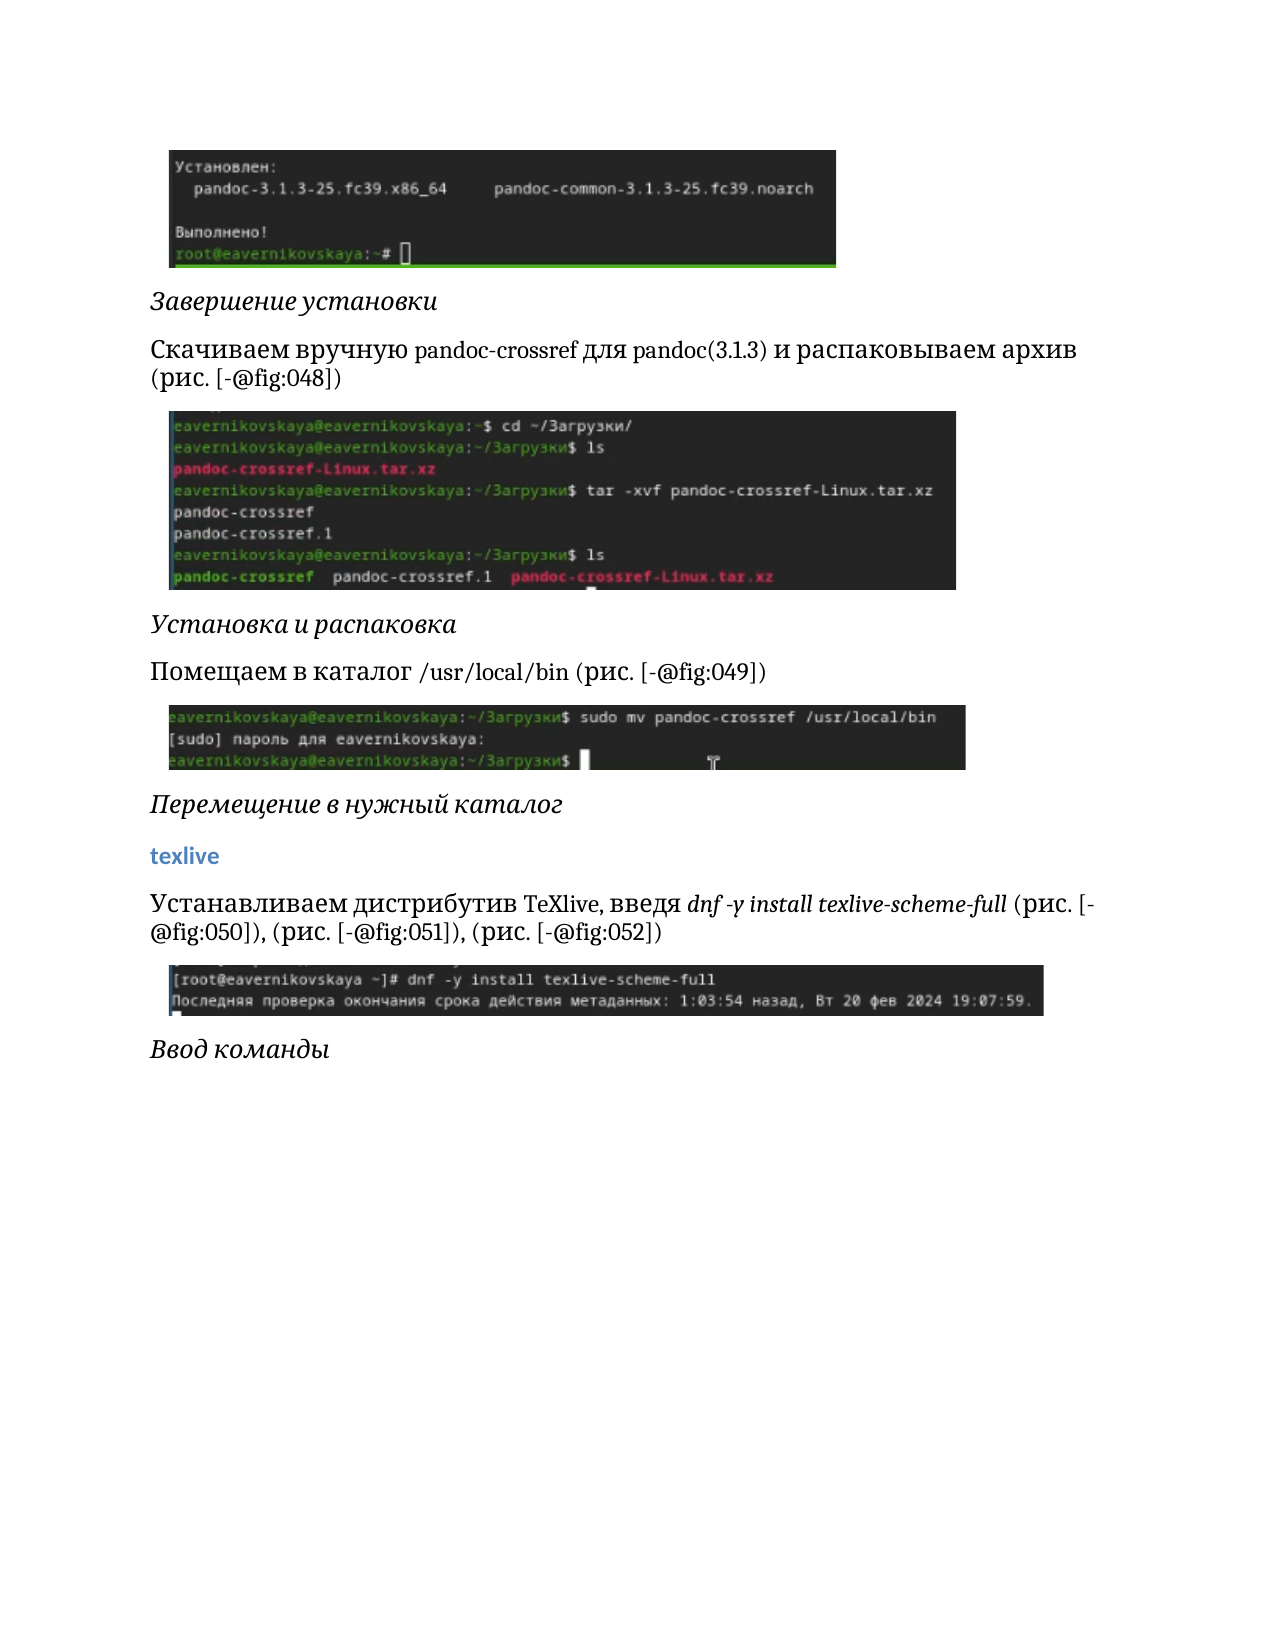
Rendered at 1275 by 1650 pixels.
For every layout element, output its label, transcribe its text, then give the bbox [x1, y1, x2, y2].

picture [168, 150, 837, 268]
text Перемещение в нужный каталог [150, 791, 1125, 819]
text Установка и распаковка [150, 611, 1125, 639]
picture [168, 705, 966, 770]
text Ввод команды [150, 1036, 1125, 1065]
text Устанавливаем дистрибутив TeXlive, введя dnf -y install texlive-scheme-full (рис. [-@fig:050]), (рис. [-@fig:051]), (рис. [-@fig:052]) [150, 889, 1125, 947]
subtitle texlive [150, 840, 1125, 871]
picture [168, 965, 1044, 1016]
text Завершение установки [150, 288, 1125, 317]
text Помещаем в каталог /usr/local/bin (рис. [-@fig:049]) [150, 658, 1125, 687]
text Скачиваем вручную pandoc-crossref для pandoc(3.1.3) и распаковываем архив (рис. [-@fig:048]) [150, 336, 1125, 393]
picture [168, 411, 957, 590]
